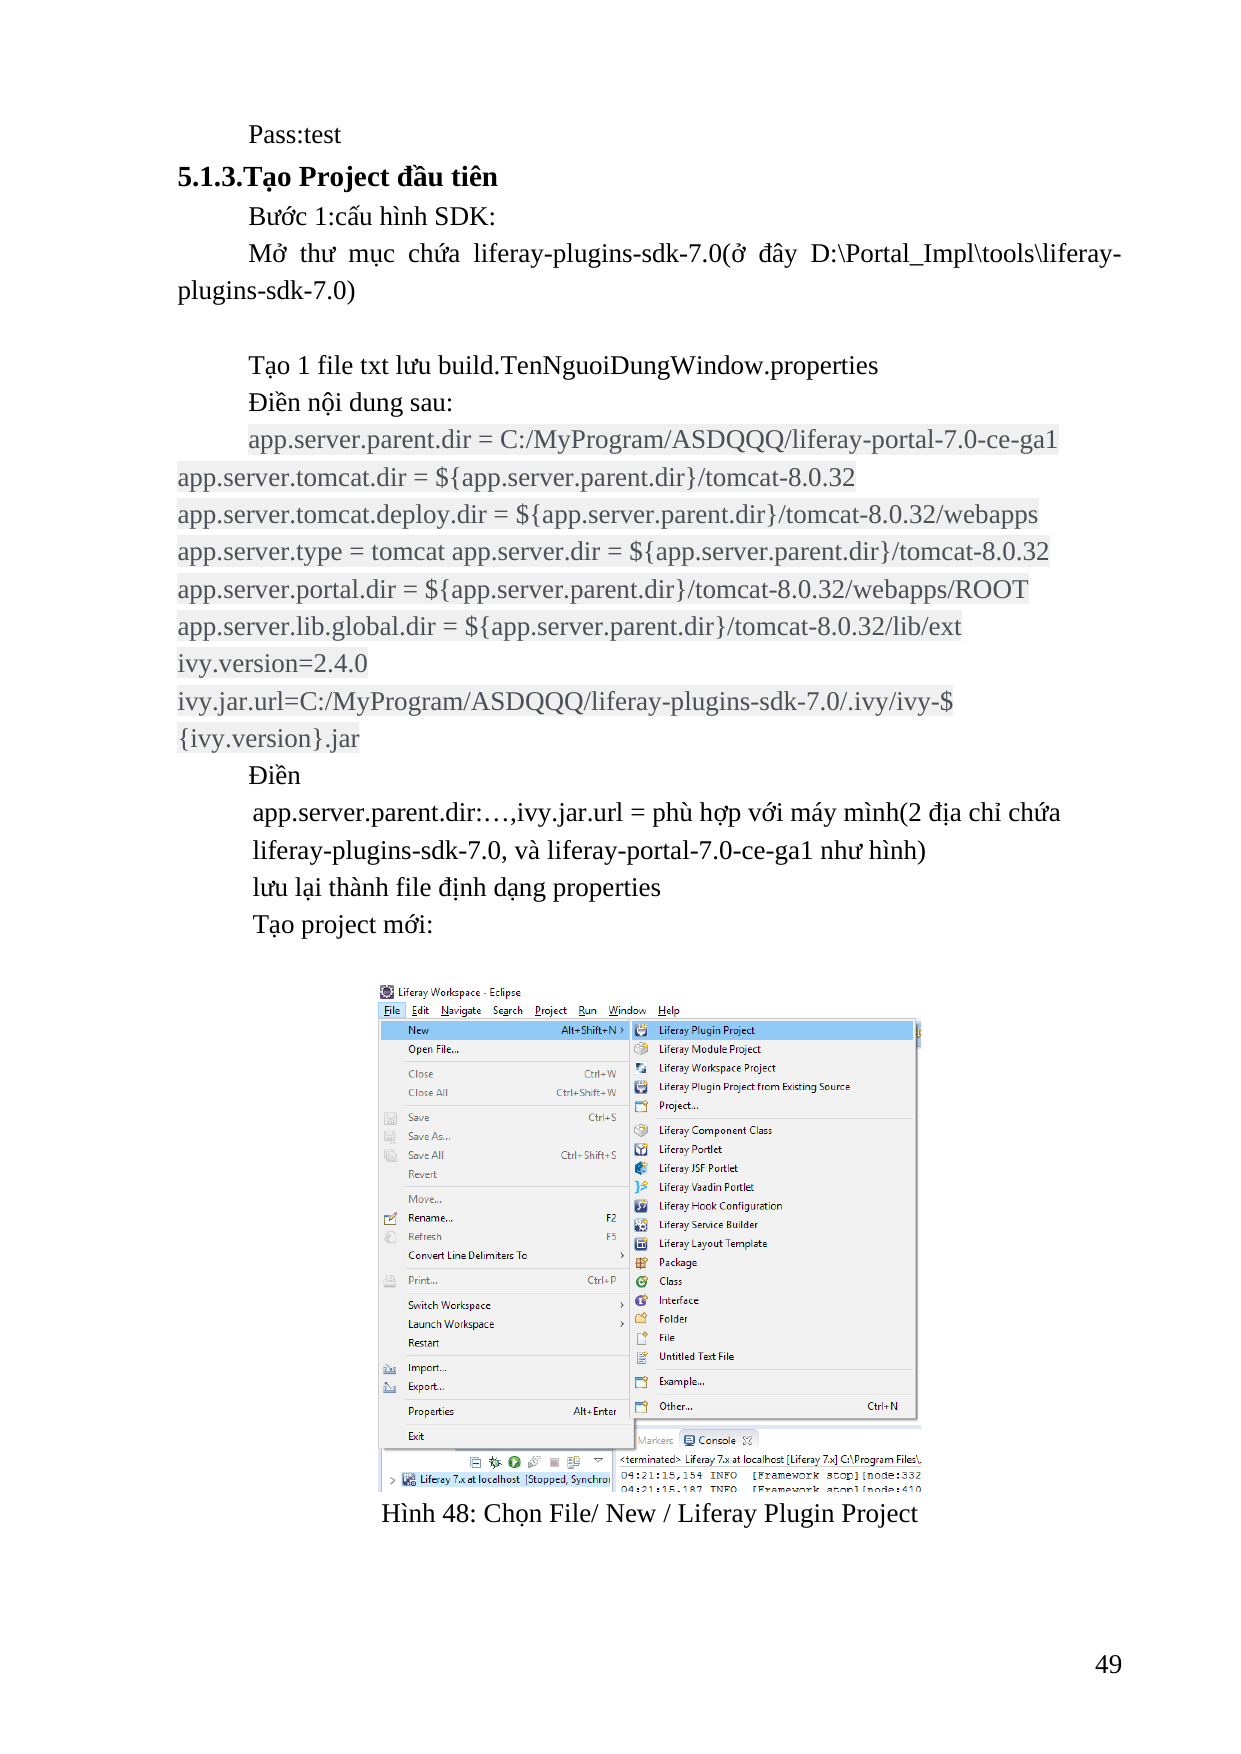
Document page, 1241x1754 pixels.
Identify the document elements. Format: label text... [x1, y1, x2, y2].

text app.server.parent.dir = C:/MyProgram/ASDQQQ/liferay-portal-7.0-ce-ga1 app.server.tomcat.dir = ${app.server.parent.dir}/tomcat-8.0.32 app.server.tomcat.deploy.dir = ${app.server.parent.dir}/tomcat-8.0.32/webapps app.server.type = tomcat app.server.dir = ${app.server.parent.dir}/tomcat-8.0.32 app.server.portal.dir = ${app.server.parent.dir}/tomcat-8.0.32/webapps/ROOT app.server.lib.global.dir = ${app.server.parent.dir}/tomcat-8.0.32/lib/ext ivy.version=2.4.0 ivy.jar.url=C:/MyProgram/ASDQQQ/liferay-plugins-sdk-7.0/.ivy/ivy-${ivy.version}.jar [177, 423, 1122, 753]
subtitle 5.1.3.Tạo Project đầu tiên [177, 159, 1122, 193]
text lưu lại thành file định dạng properties [177, 871, 1122, 902]
text Tạo 1 file txt lưu build.TenNguoiDungWindow.properties [177, 349, 1122, 380]
text Pass:test [177, 118, 1122, 149]
text app.server.parent.dir:…,ivy.jar.url = phù hợp với máy mình(2 địa chỉ chứa liferay-plugins-sdk-7.0, và liferay-portal-7.0-ce-ga1 như hình) [252, 796, 1122, 865]
text Điền nội dung sau: [177, 386, 1122, 417]
text Điền [177, 759, 1122, 790]
text Bước 1:cấu hình SDK: [177, 200, 1122, 231]
picture [378, 982, 922, 1492]
text Hình 48: Chọn File/ New / Liferay Plugin Project [177, 1497, 1122, 1529]
text Mở thư mục chứa liferay-plugins-sdk-7.0(ở đây D:\Portal_Impl\tools\liferay-plugins-sdk-7.0) [177, 237, 1122, 306]
text Tạo project mới: [177, 908, 1122, 939]
